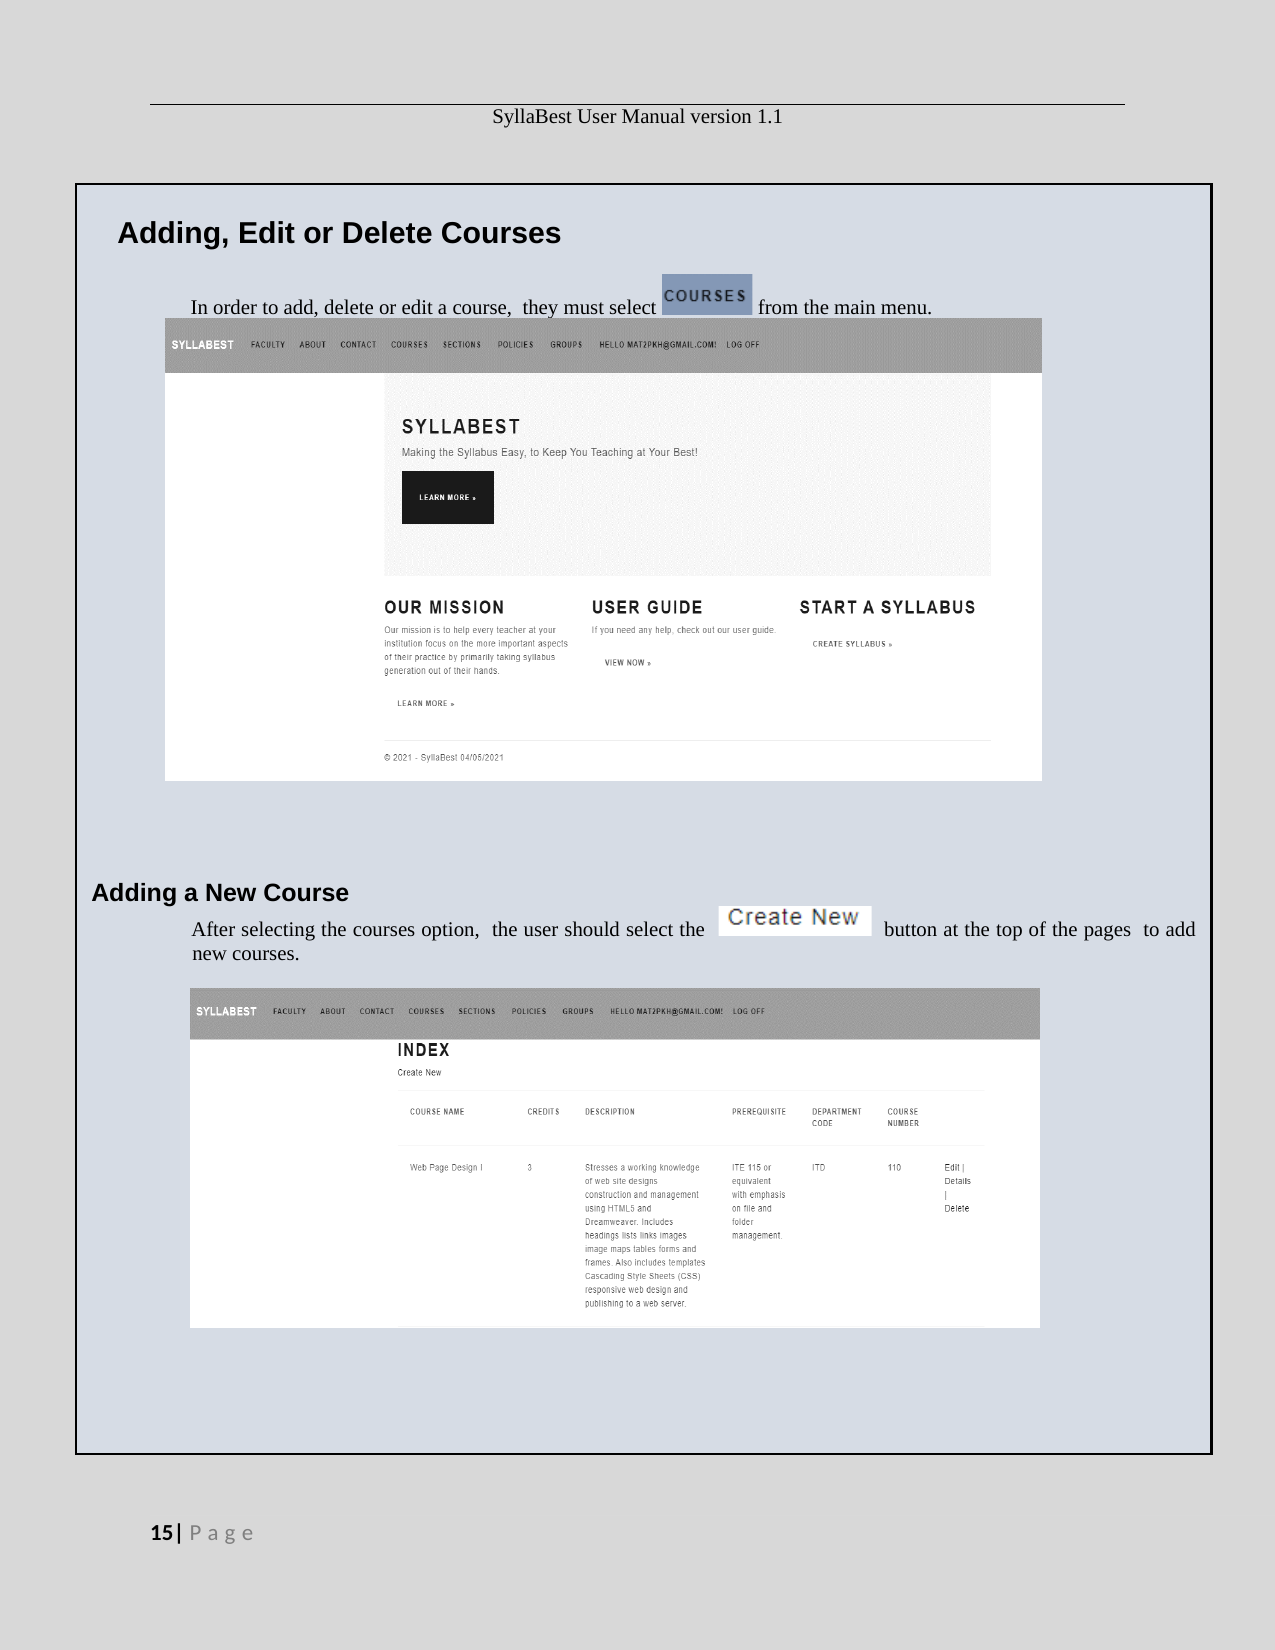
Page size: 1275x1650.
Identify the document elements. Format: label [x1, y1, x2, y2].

picture [718, 906, 872, 936]
picture [165, 318, 1042, 781]
picture [190, 988, 1040, 1328]
